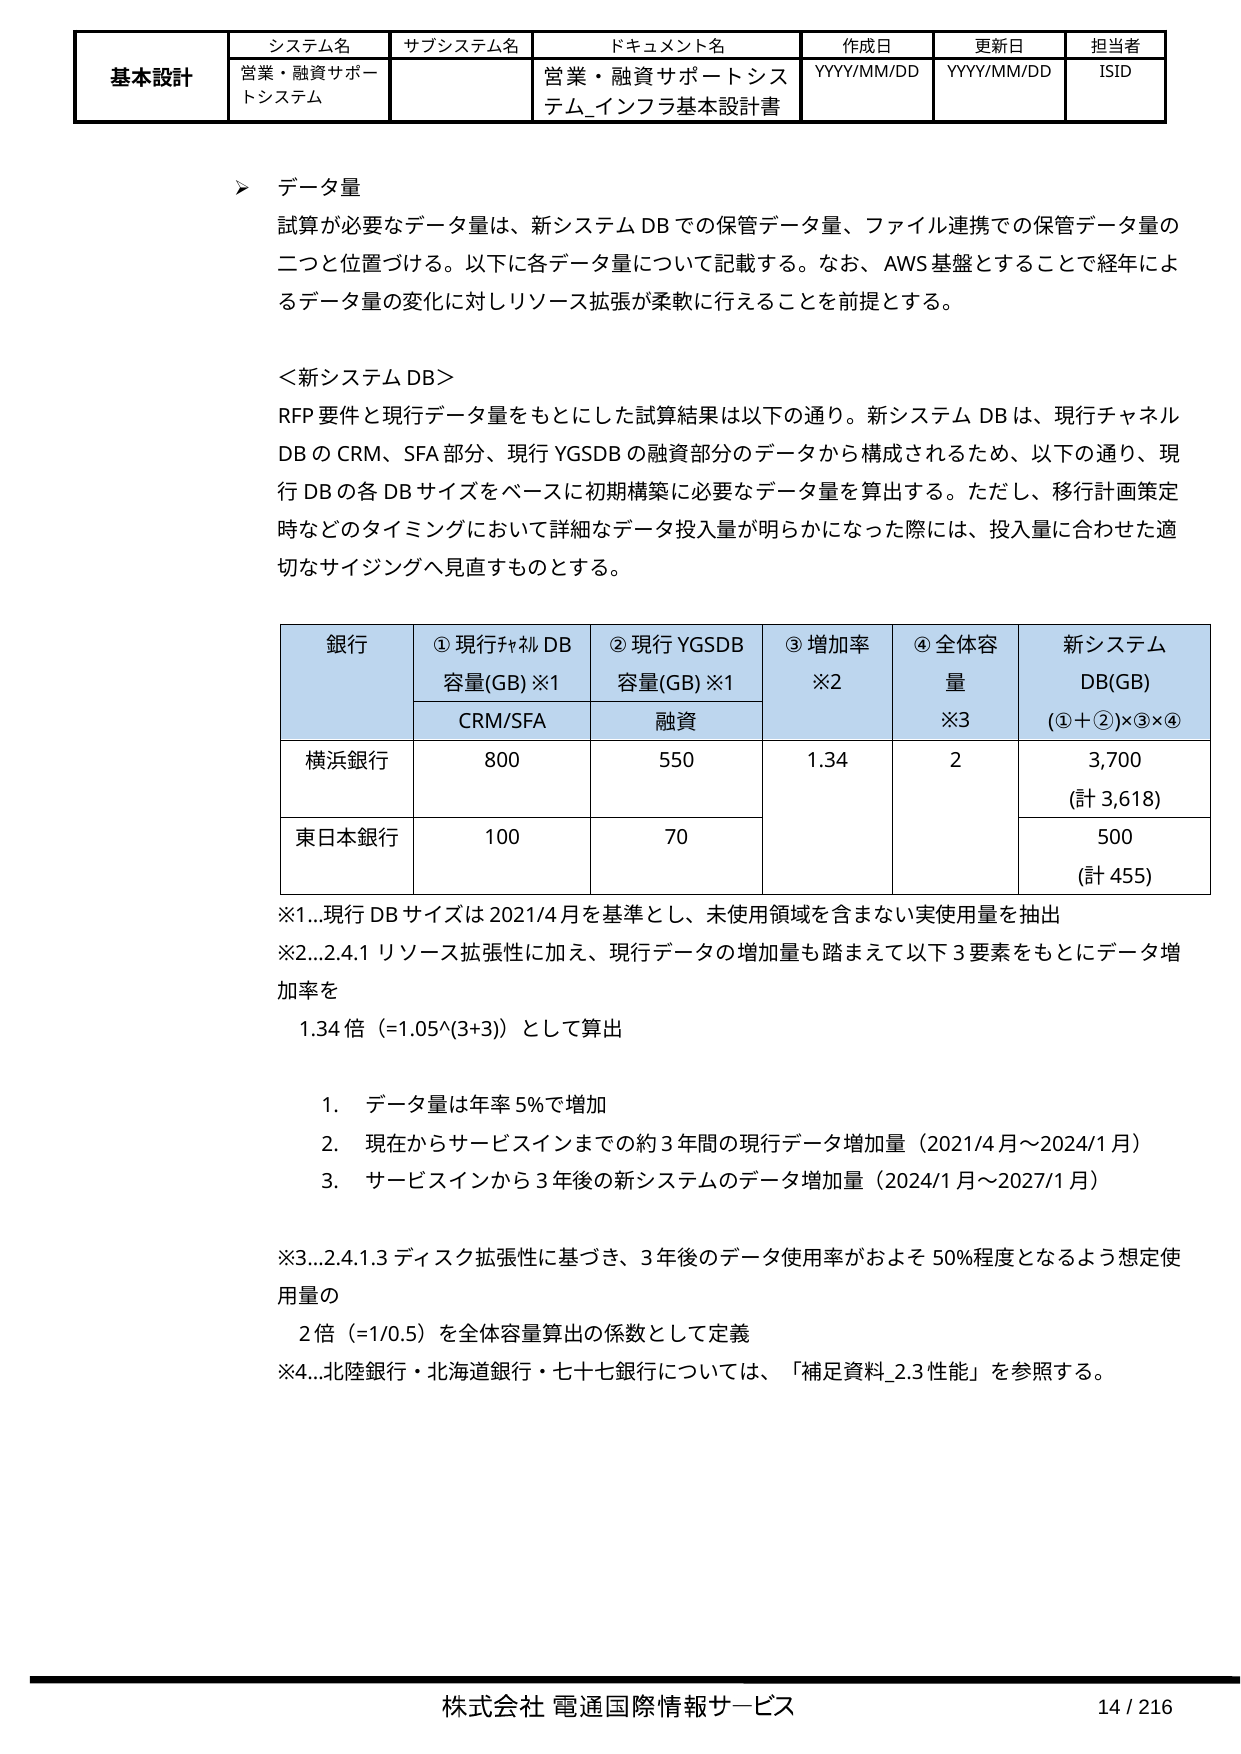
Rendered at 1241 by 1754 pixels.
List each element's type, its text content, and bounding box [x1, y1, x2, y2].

list 1.34倍（=1.05^(3+3)）として算出 [278, 1009, 1181, 1047]
list ※2…2.4.1 リソース拡張性に加え、現行データの増加量も踏まえて以下3要素をもとにデータ増加率を [278, 933, 1181, 1009]
list データ量 [234, 167, 1181, 205]
list データ量は年率5%で増加 [321, 1085, 1181, 1123]
list サービスインから3年後の新システムのデータ増加量（2024/1月～2027/1月） [321, 1161, 1181, 1199]
table_cell 550 [591, 741, 762, 817]
table_cell 3,700 (計 3,618) [1019, 741, 1210, 817]
table_cell 2 [893, 741, 1018, 894]
table_header 銀行 [281, 625, 413, 739]
table_header ④全体容量 ※3 [893, 625, 1018, 739]
list ※1…現行DBサイズは2021/4月を基準とし、未使用領域を含まない実使用量を抽出 [278, 895, 1181, 933]
list 試算が必要なデータ量は、新システムDBでの保管データ量、ファイル連携での保管データ量の二つと位置づける。以下に各データ量について記載する。なお、AWS基盤とすることで経年によるデータ量の変化に対しリソース拡張が柔軟に行えることを前提とする。 [278, 205, 1181, 319]
table_header ③増加率 ※2 [763, 625, 892, 739]
table_header ①現行ﾁｬﾈﾙDB 容量(GB) ※1 [414, 625, 590, 701]
table_header 新システムDB(GB) (①＋②)×③×④ [1019, 625, 1210, 739]
table_header ②現行YGSDB 容量(GB) ※1 [591, 625, 762, 701]
table_cell 1.34 [763, 741, 892, 894]
list 2倍（=1/0.5）を全体容量算出の係数として定義 [278, 1313, 1181, 1351]
list RFP要件と現行データ量をもとにした試算結果は以下の通り。新システムDBは、現行チャネルDBのCRM、SFA部分、現行YGSDBの融資部分のデータから構成されるため、以下の通り、現行DBの各DBサイズをベースに初期構築に必要なデータ量を算出する。ただし、移行計画策定時などのタイミングにおいて詳細なデータ投入量が明らかになった際には、投入量に合わせた適切なサイジングへ見直すものとする。 [278, 395, 1181, 585]
picture [442, 1694, 794, 1718]
list ※4…北陸銀行・北海道銀行・七十七銀行については、「補足資料_2.3性能」を参照する。 [278, 1351, 1181, 1389]
list 現在からサービスインまでの約3年間の現行データ増加量（2021/4月～2024/1月） [321, 1123, 1181, 1161]
table_cell 100 [414, 818, 590, 894]
table_cell 800 [414, 741, 590, 817]
table_cell 70 [591, 818, 762, 894]
table_cell 融資 [591, 702, 762, 739]
table_cell CRM/SFA [414, 702, 590, 739]
table_cell 東日本銀行 [281, 818, 413, 894]
table_cell 500 (計 455) [1019, 818, 1210, 894]
table_cell 横浜銀行 [281, 741, 413, 817]
list ＜新システムDB＞ [278, 357, 1181, 395]
list ※3…2.4.1.3 ディスク拡張性に基づき、3年後のデータ使用率がおよそ50%程度となるよう想定使用量の [278, 1237, 1181, 1313]
